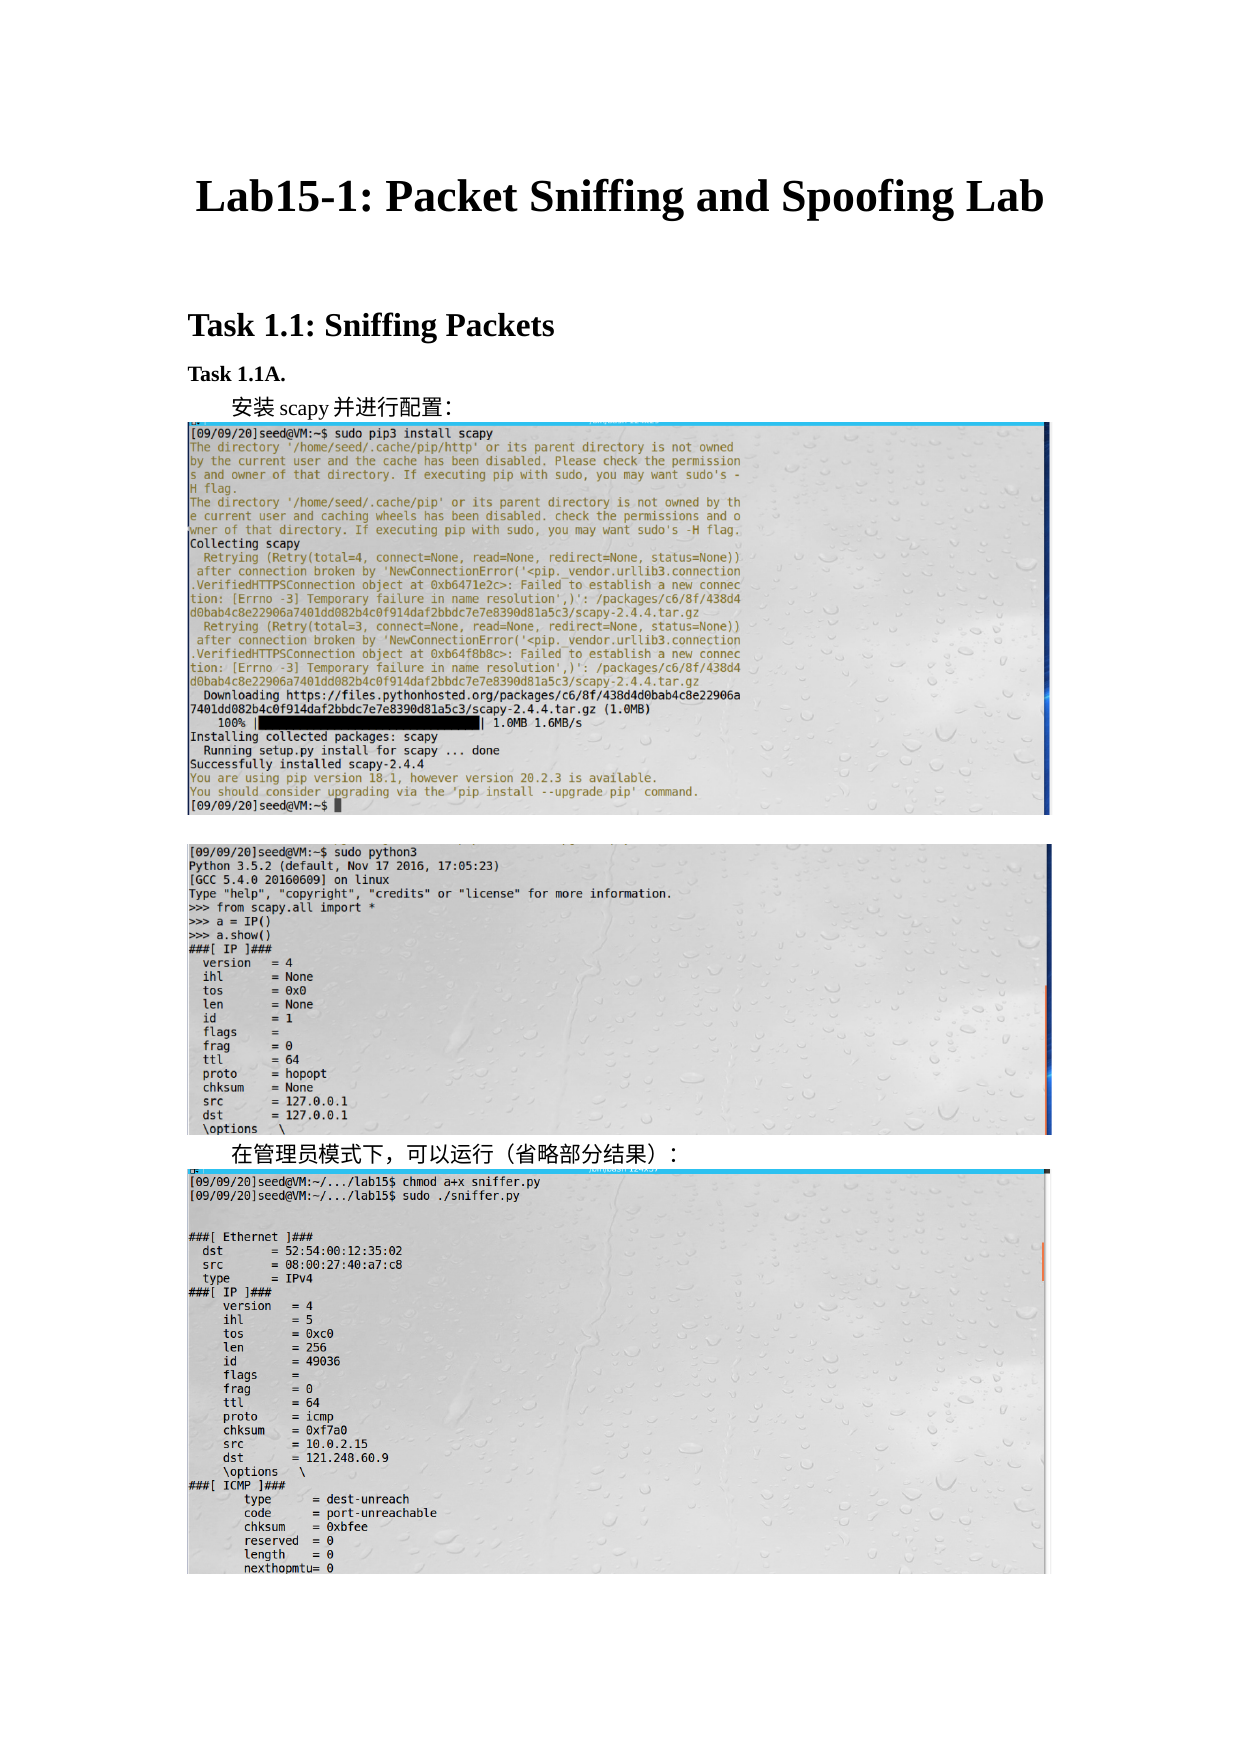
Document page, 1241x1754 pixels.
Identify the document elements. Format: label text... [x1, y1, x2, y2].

picture [187, 422, 1053, 815]
picture [187, 1169, 1052, 1574]
text 安装scapy并进行配置： [187, 389, 1053, 422]
text Task 1.1: Sniffing Packets [187, 292, 1053, 357]
text Task 1.1A. [187, 357, 1053, 389]
picture [187, 844, 1052, 1135]
text 在管理员模式下，可以运行（省略部分结果）： [187, 1137, 1053, 1169]
text Lab15-1: Packet Sniffing and Spoofing Lab [187, 162, 1053, 227]
